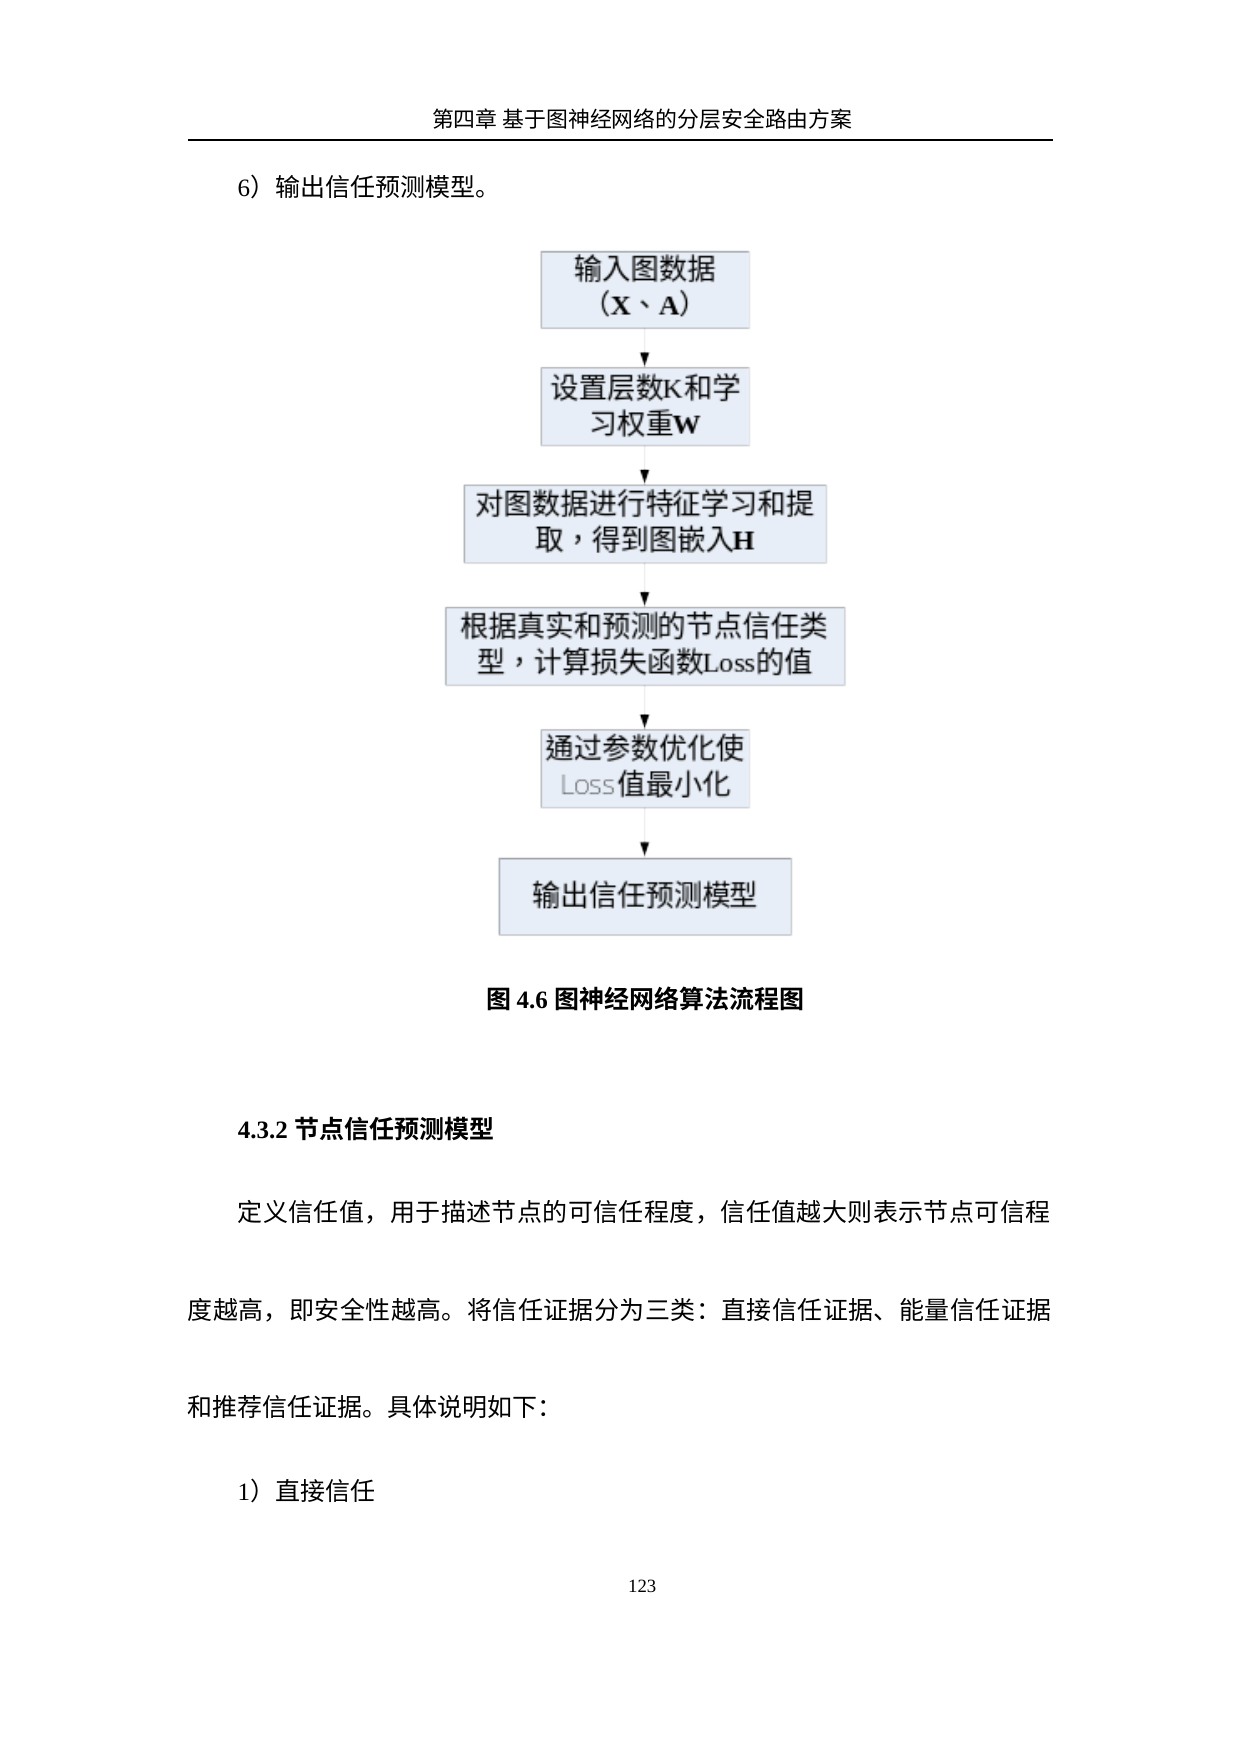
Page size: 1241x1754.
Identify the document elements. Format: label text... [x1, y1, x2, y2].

text 定义信任值，用于描述节点的可信任程度，信任值越大则表示节点可信程度越高，即安全性越高。将信任证据分为三类：直接信任证据、能量信任证据和推荐信任证据。具体说明如下： [187, 1178, 1053, 1438]
text 1）直接信任 [187, 1457, 1053, 1522]
text 6）输出信任预测模型。 [187, 153, 1053, 218]
text 4.3.2 节点信任预测模型 [187, 1095, 1053, 1160]
text 图4.6 图神经网络算法流程图 [187, 965, 1053, 1030]
